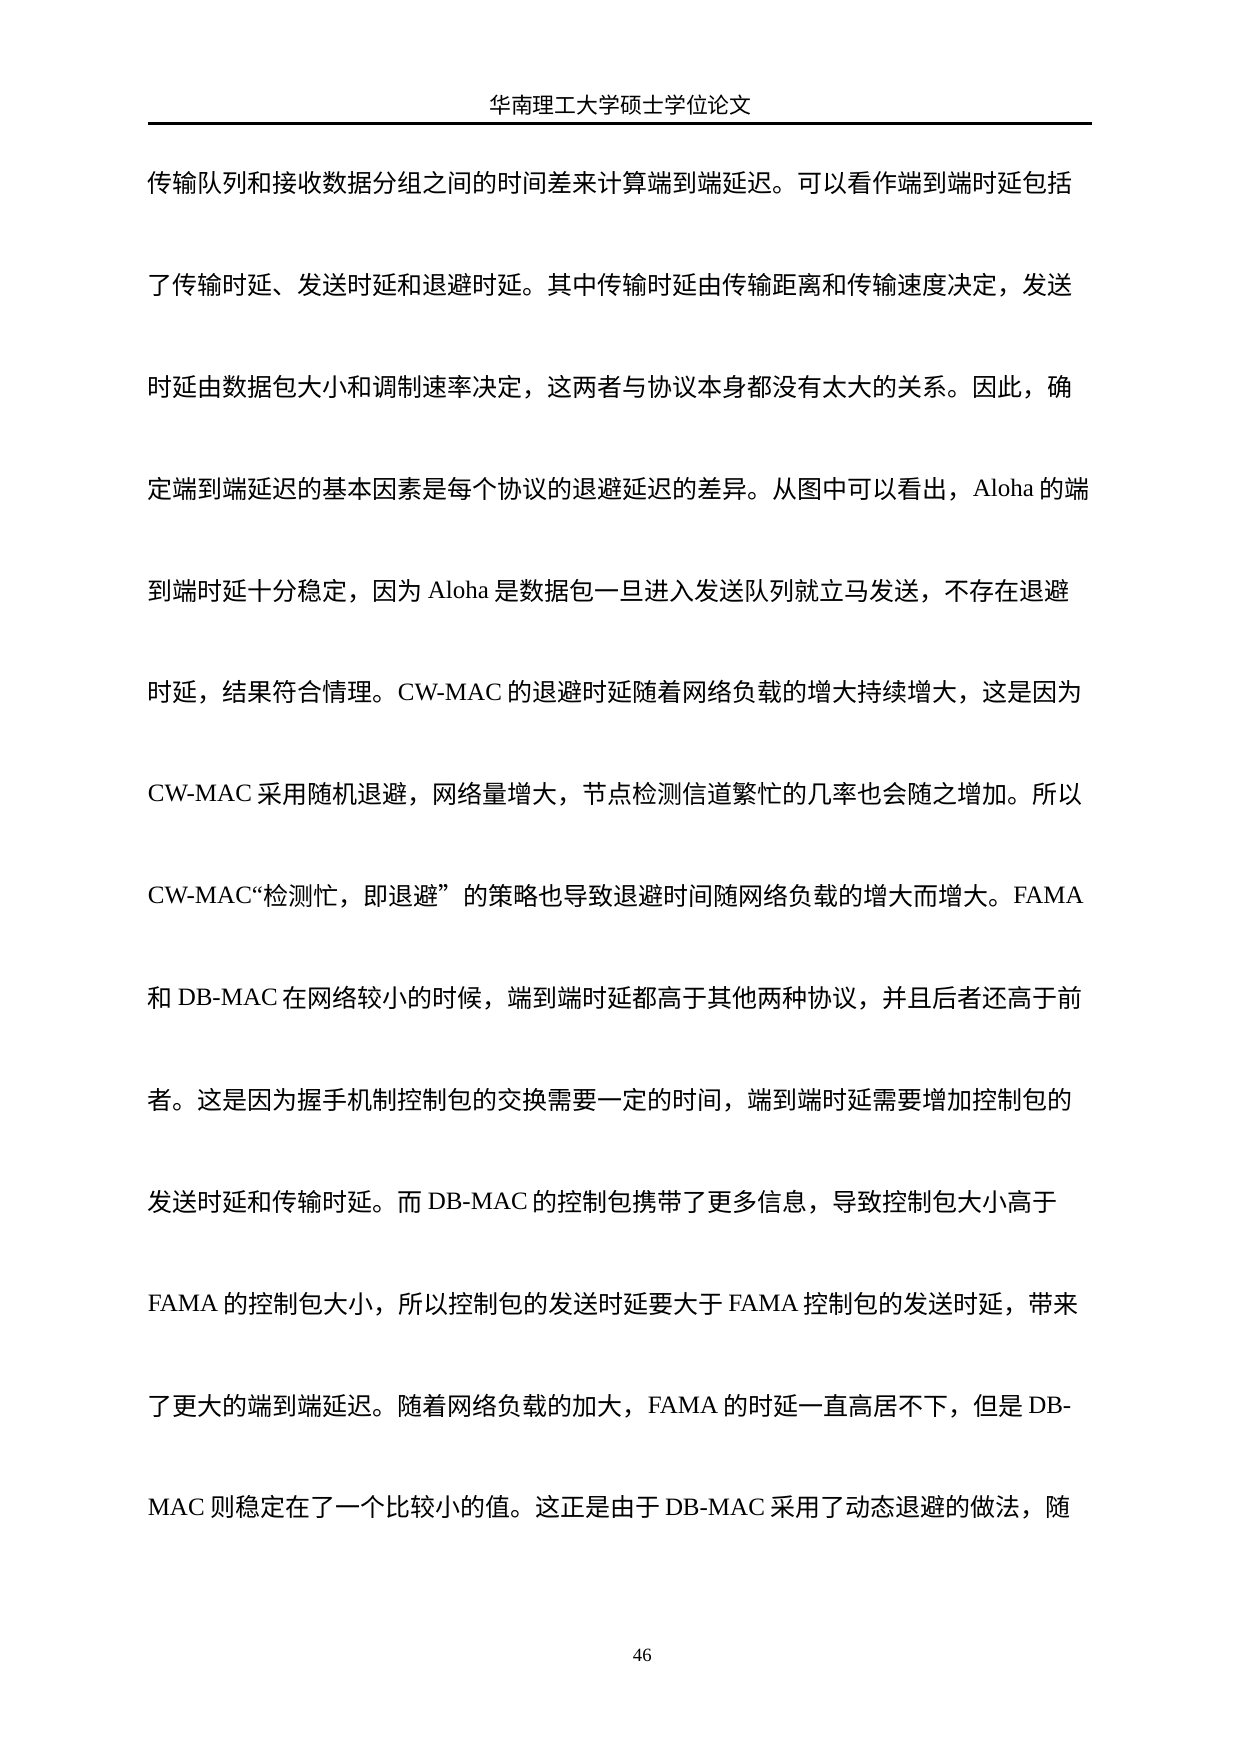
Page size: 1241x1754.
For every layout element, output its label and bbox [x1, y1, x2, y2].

text [148, 148, 1092, 1540]
